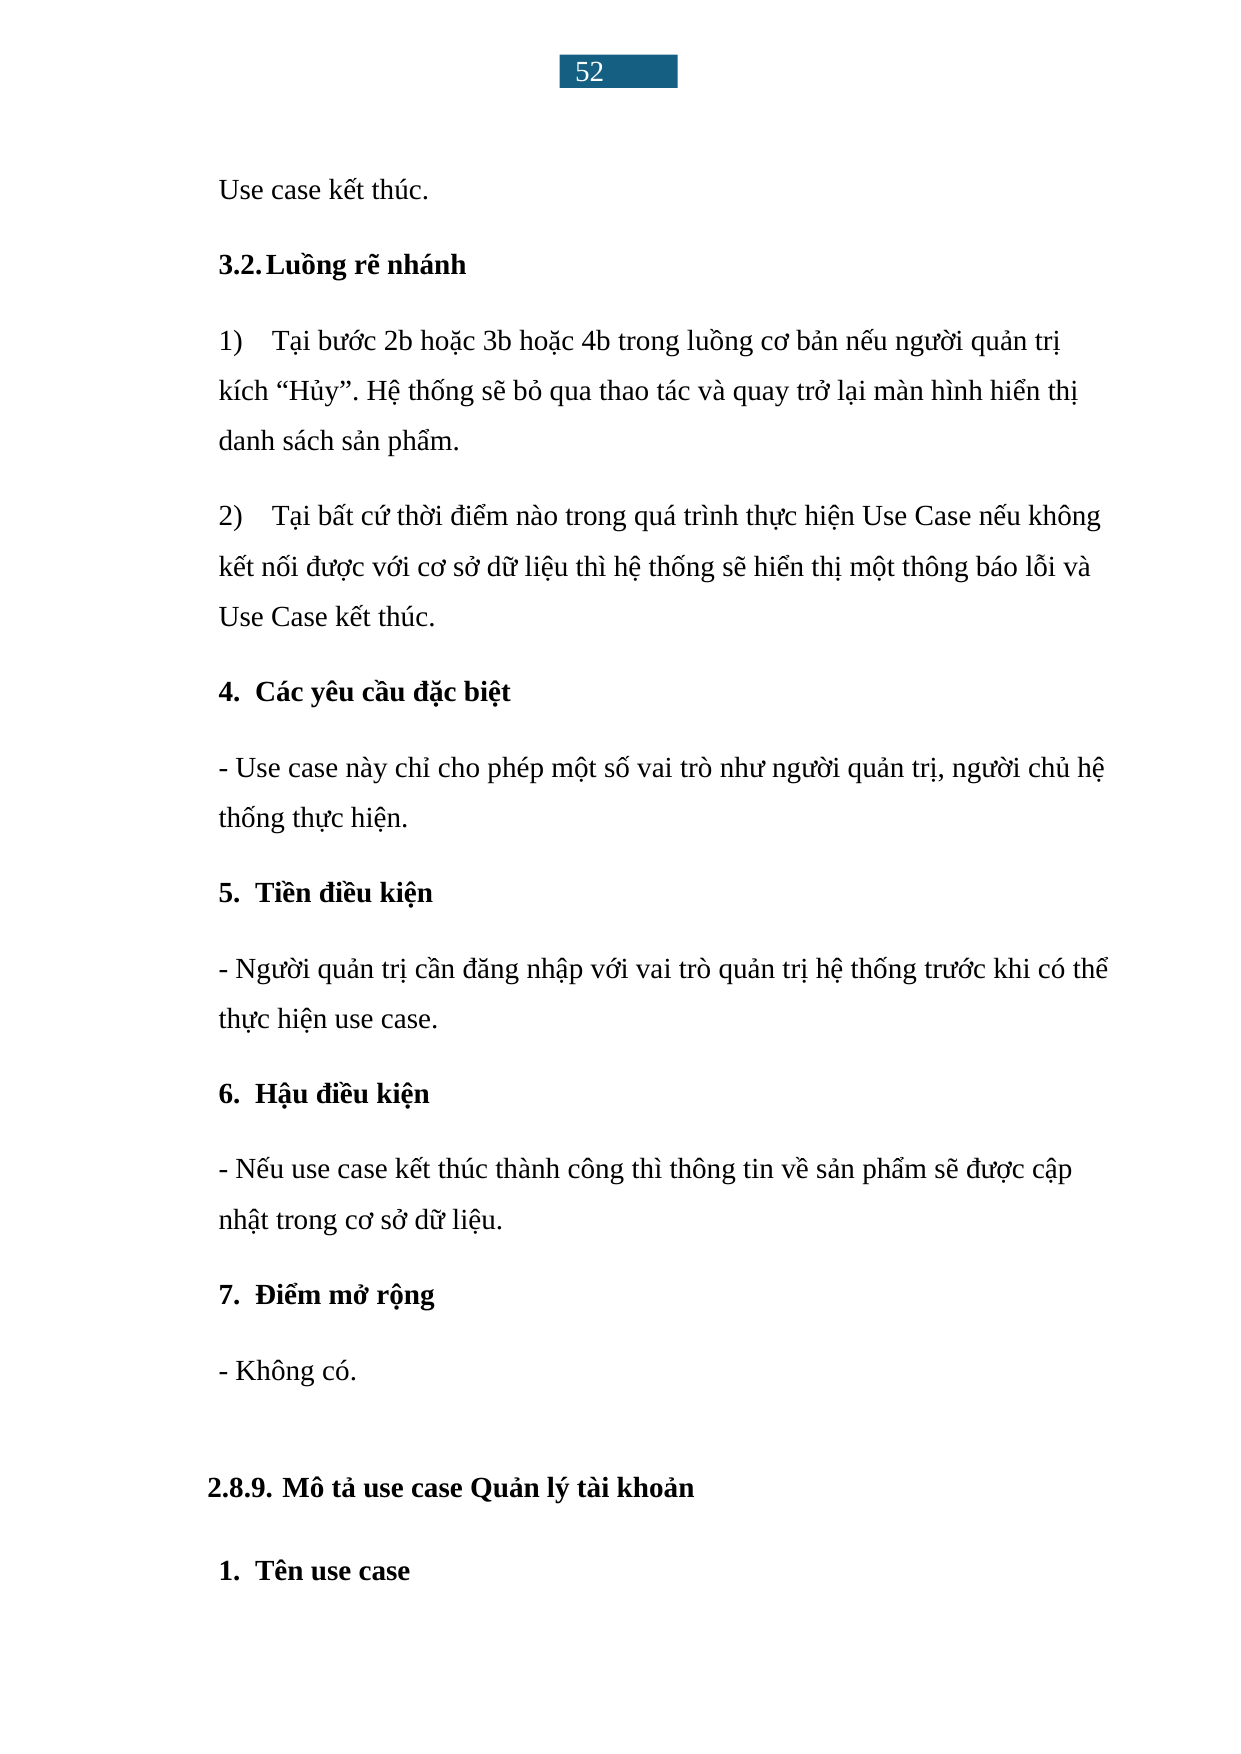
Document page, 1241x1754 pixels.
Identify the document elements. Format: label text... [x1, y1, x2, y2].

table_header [207, 147, 1121, 1403]
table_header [207, 1529, 1121, 1626]
subtitle Mô tả use case Quản lý tài khoản [207, 1470, 1122, 1503]
